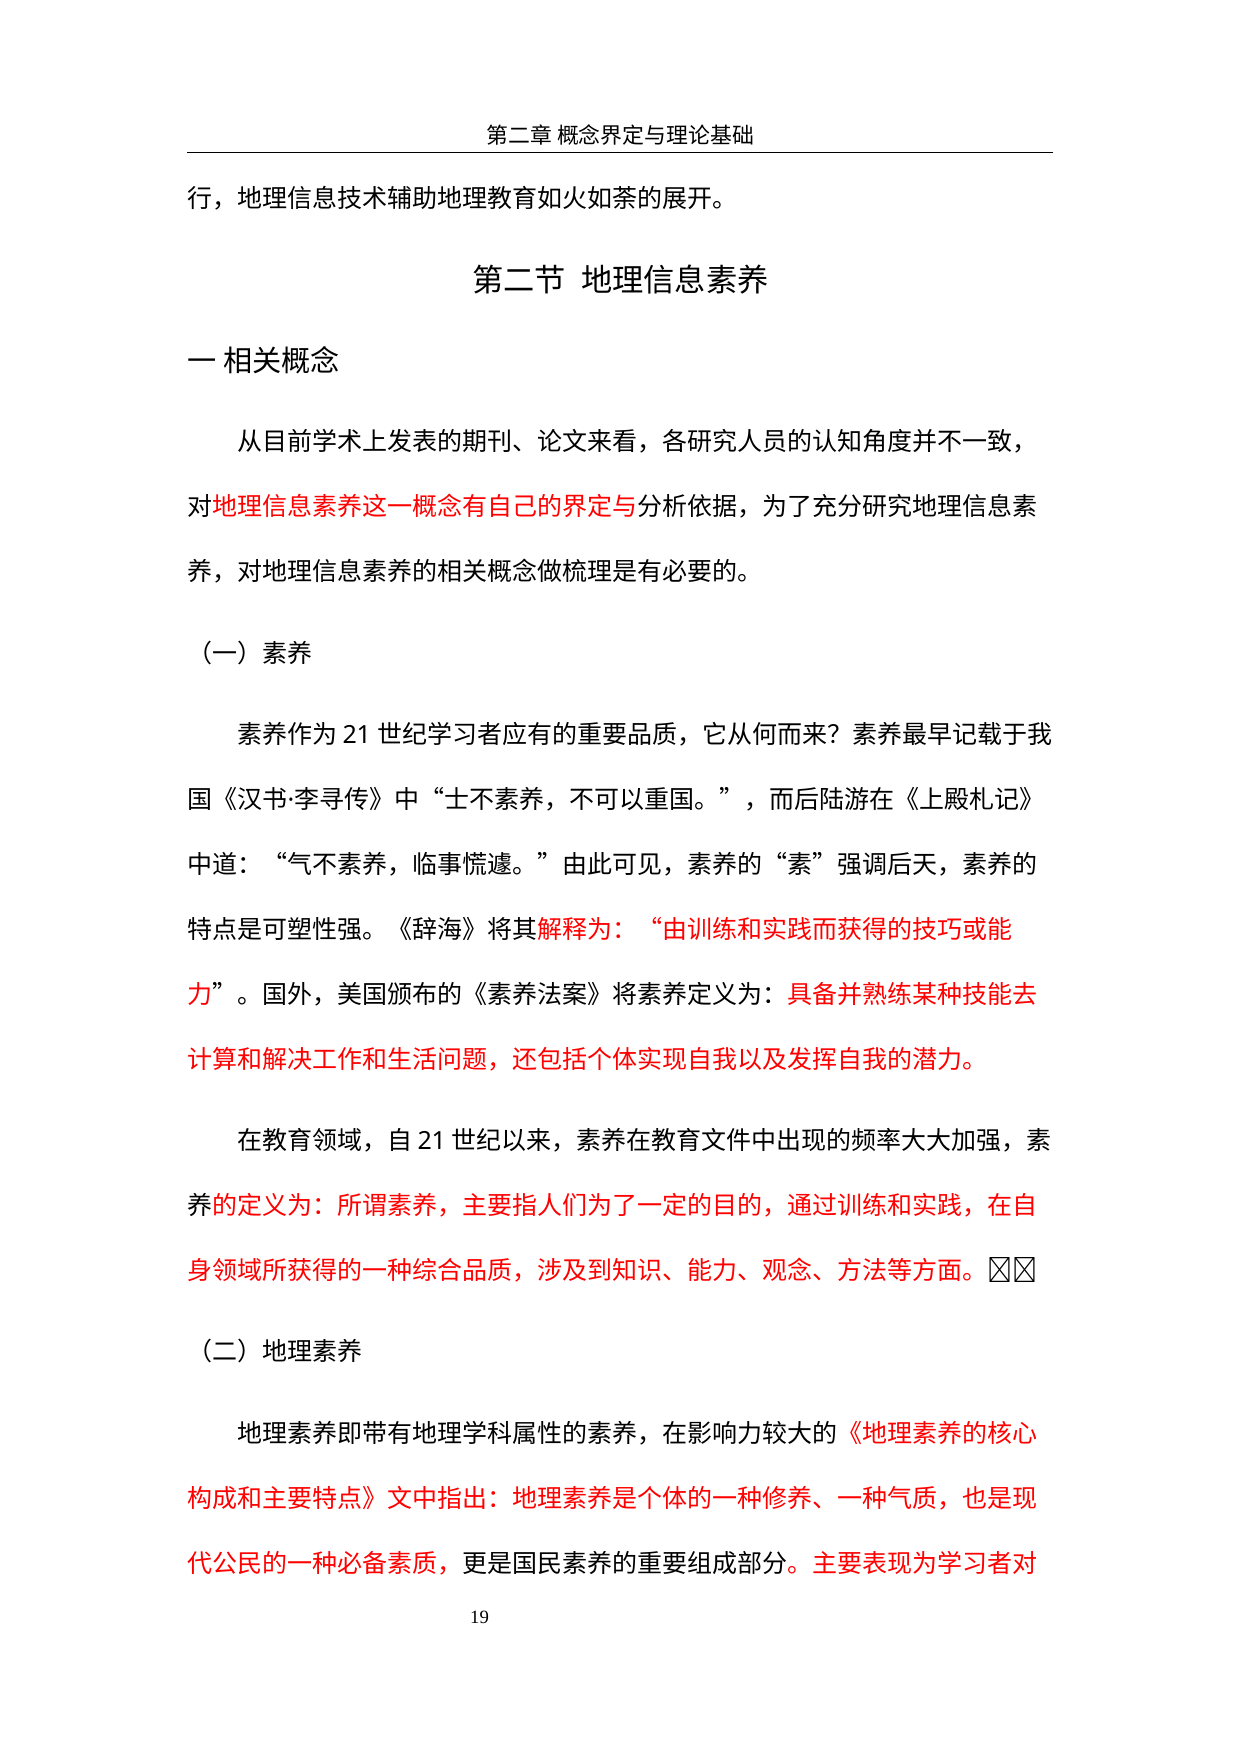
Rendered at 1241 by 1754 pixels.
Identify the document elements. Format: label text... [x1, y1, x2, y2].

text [187, 1399, 1053, 1594]
text （二）地理素养 [187, 1317, 1053, 1382]
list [187, 164, 1053, 229]
text 一 相关概念 [187, 326, 1053, 391]
text （一）素养 [187, 619, 1053, 684]
text 在教育领域，自21世纪以来，素养在教育文件中出现的频率大大加强，素养的定义为：所谓素养，主要指人们为了一定的目的，通过训练和实践，在自身领域所获得的一种综合品质，涉及到知识、能力、观念、方法等方面。 [187, 1106, 1053, 1301]
text 从目前学术上发表的期刊、论文来看，各研究人员的认知角度并不一致，对地理信息素养这一概念有自己的界定与分析依据，为了充分研究地理信息素养，对地理信息素养的相关概念做梳理是有必要的。 [187, 407, 1053, 602]
text 素养作为21 世纪学习者应有的重要品质，它从何而来？素养最早记载于我国《汉书·李寻传》中“士不素养，不可以重国。”，而后陆游在《上殿札记》中道：“气不素养，临事慌遽。”由此可见，素养的“素”强调后天，素养的特点是可塑性强。《辞海》将其解释为：“由训练和实践而获得的技巧或能力”。国外，美国颁布的《素养法案》将素养定义为：具备并熟练某种技能去计算和解决工作和生活问题，还包括个体实现自我以及发挥自我的潜力。 [187, 700, 1053, 1090]
list 地理信息素养 [187, 245, 1053, 310]
